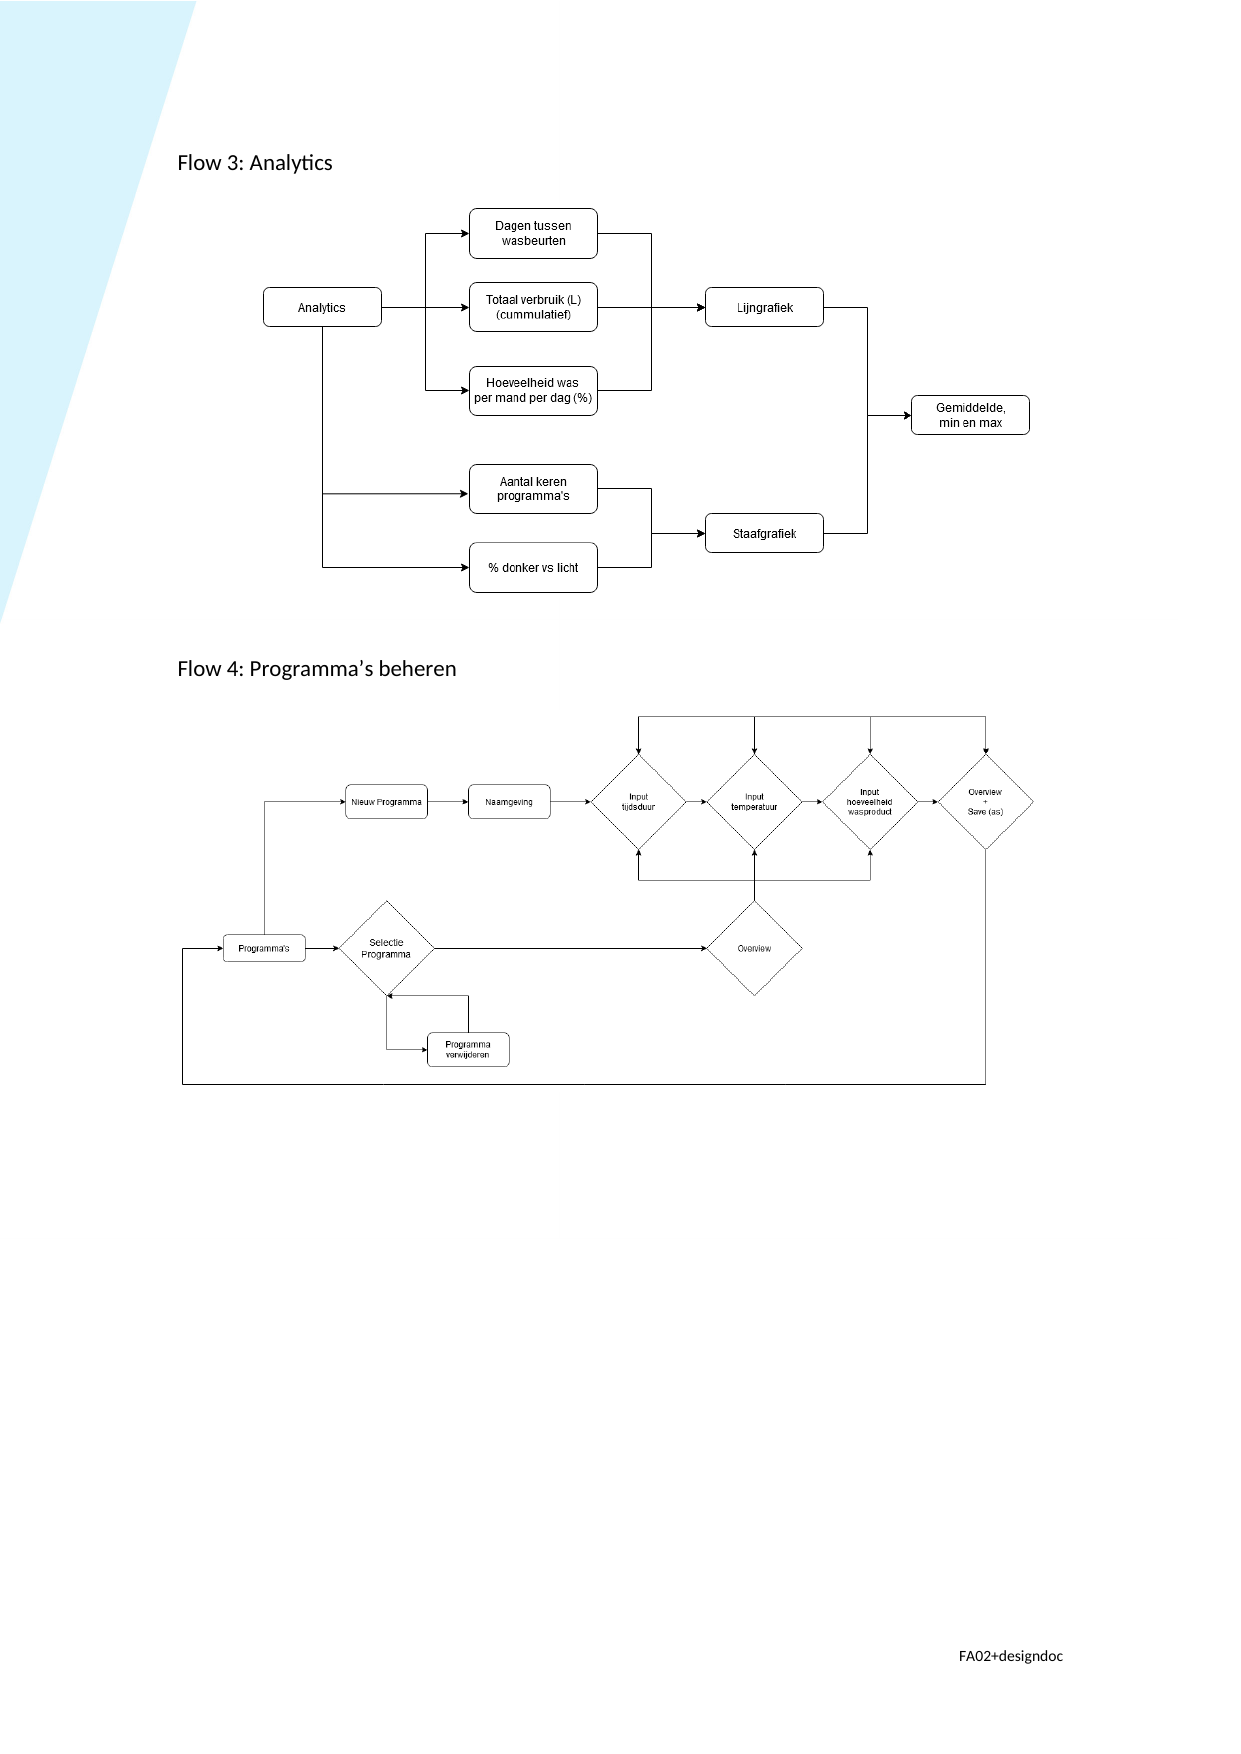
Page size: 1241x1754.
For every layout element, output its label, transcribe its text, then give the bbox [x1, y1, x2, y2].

text Flow 3: Analytics [177, 148, 1063, 176]
text Flow 4: Programma’s beheren [177, 654, 1063, 682]
picture [0, 1, 1179, 1239]
